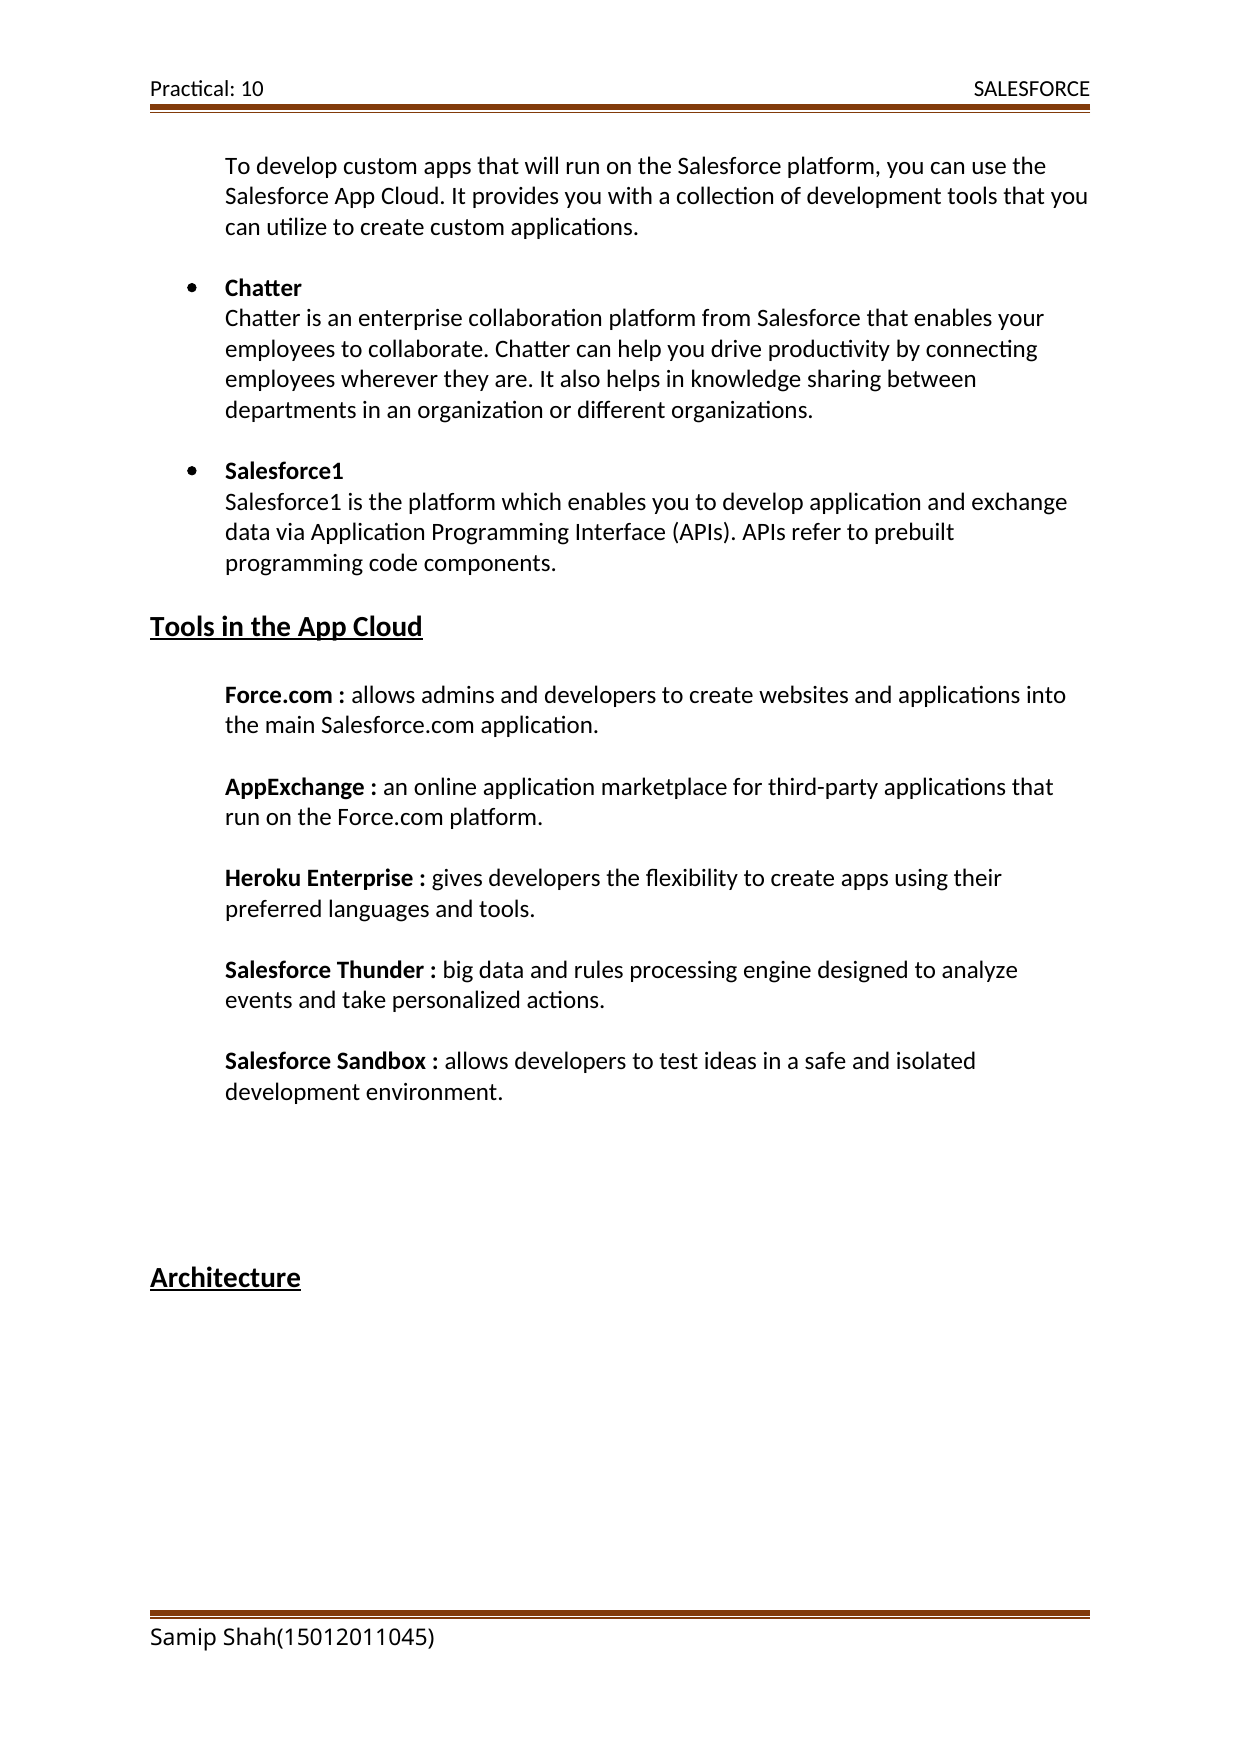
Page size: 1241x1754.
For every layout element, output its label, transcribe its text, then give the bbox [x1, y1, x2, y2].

text Heroku Enterprise : gives developers the flexibility to create apps using their preferred languages and tools. [225, 862, 1090, 923]
text AppExchange : an online application marketplace for third-party applications that run on the Force.com platform. [225, 771, 1090, 832]
list Salesforce1 [187, 455, 1090, 486]
text To develop custom apps that will run on the Salesforce platform, you can use the Salesforce App Cloud. It provides you with a collection of development tools that you can utilize to create custom applications. [639, 150, 1090, 242]
list Chatter [187, 272, 1090, 303]
text Salesforce Sandbox : allows developers to test ideas in a safe and isolated development environment. [225, 1045, 1090, 1106]
text Tools in the App Cloud [150, 608, 1090, 643]
text Force.com : allows admins and developers to create websites and applications into the main Salesforce.com application. [225, 679, 1090, 740]
text Chatter is an enterprise collaboration platform from Salesforce that enables your employees to collaborate. Chatter can help you drive productivity by connecting employees wherever they are. It also helps in knowledge sharing between departments in an organization or different organizations. [814, 303, 1090, 425]
text Salesforce Thunder : big data and rules processing engine designed to analyze events and take personalized actions. [225, 954, 1090, 1015]
text Salesforce1 is the platform which enables you to develop application and exchange data via Application Programming Interface (APIs). APIs refer to prebuilt programming code components. [557, 486, 1090, 577]
text Architecture [150, 1259, 1090, 1294]
